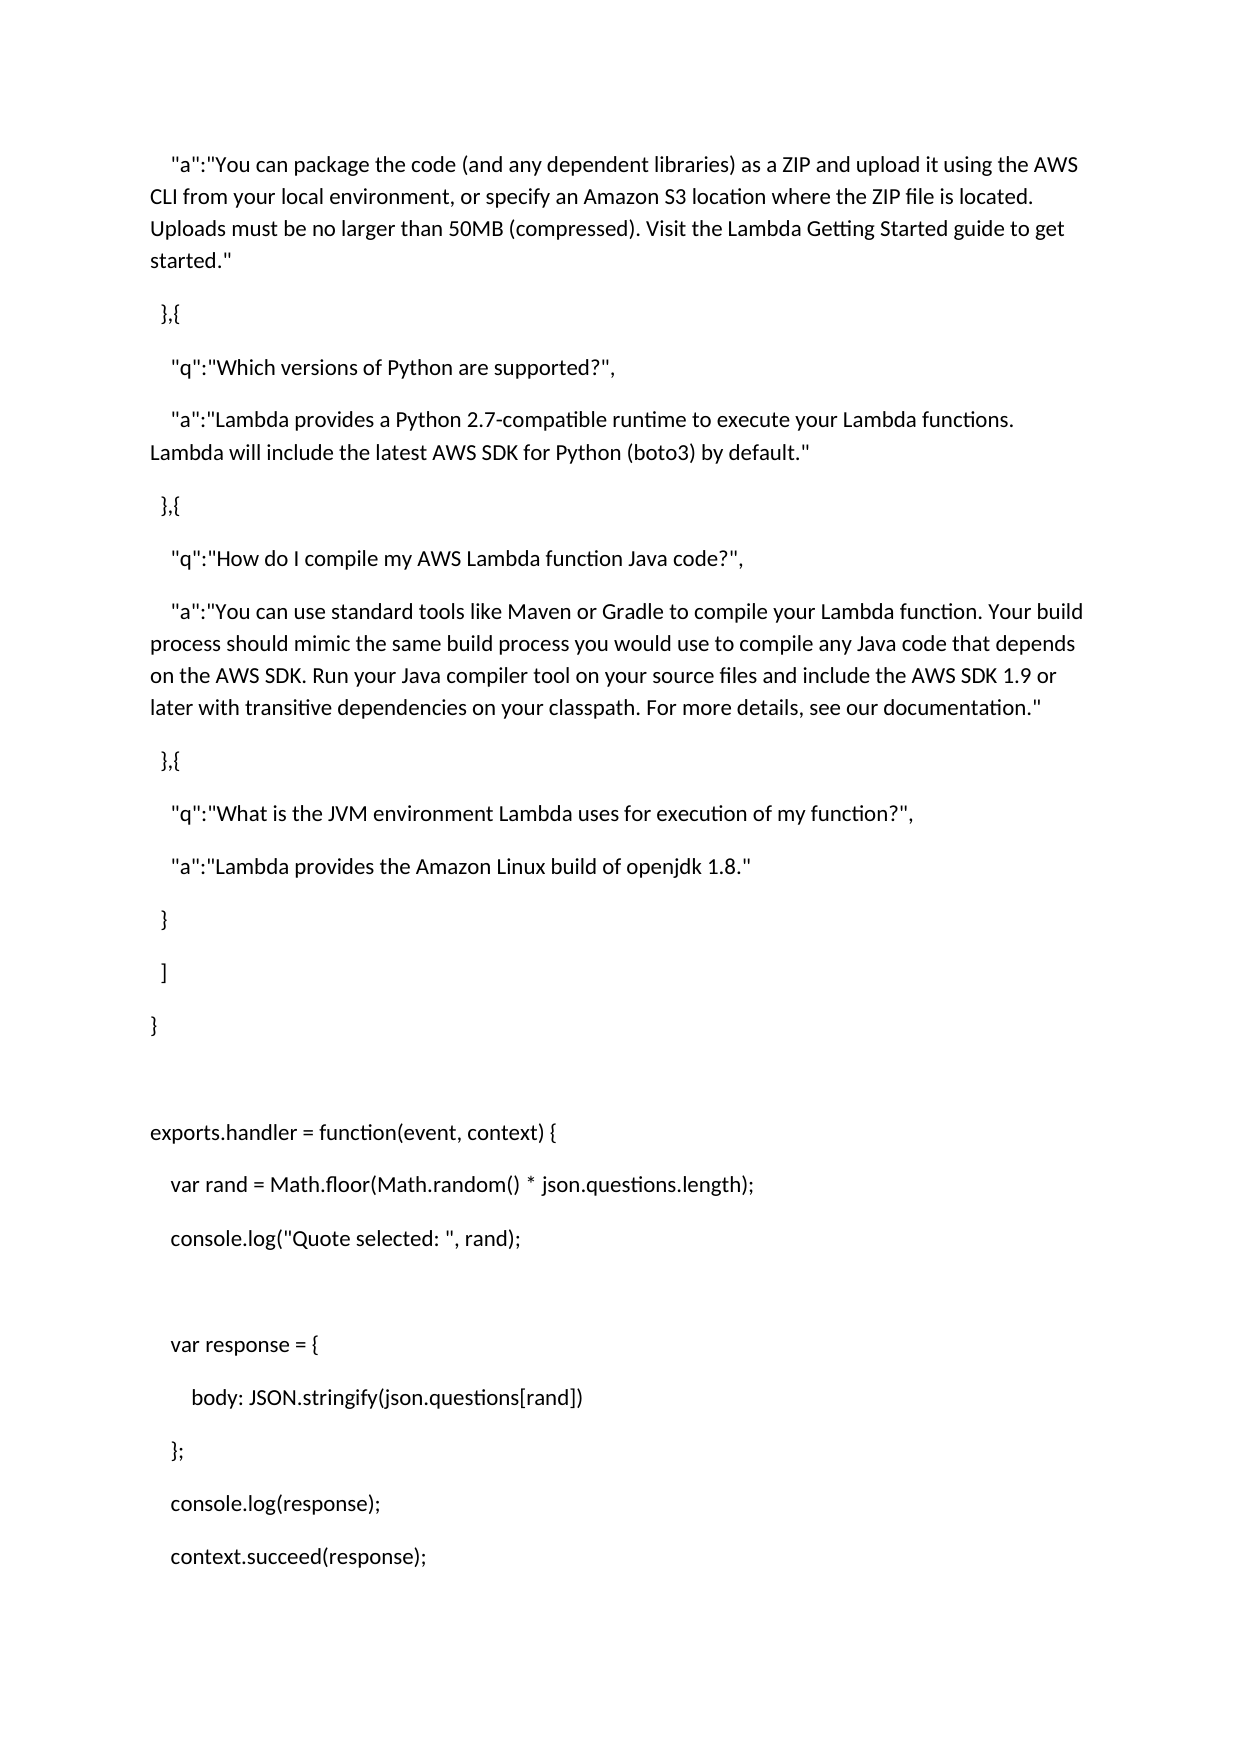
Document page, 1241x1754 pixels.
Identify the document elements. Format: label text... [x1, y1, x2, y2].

text "q":"How do I compile my AWS Lambda function Java code?", [150, 544, 1090, 572]
text var rand = Math.floor(Math.random() * json.questions.length); [150, 1171, 1090, 1199]
text },{ [150, 746, 1090, 774]
text ] [150, 958, 1090, 987]
text },{ [150, 491, 1090, 519]
text "q":"Which versions of Python are supported?", [150, 353, 1090, 381]
text } [150, 1012, 1090, 1039]
text } [150, 906, 1090, 933]
text "q":"What is the JVM environment Lambda uses for execution of my function?", [150, 799, 1090, 827]
text context.succeed(response); [150, 1542, 1090, 1570]
text exports.handler = function(event, context) { [150, 1118, 1090, 1146]
text var response = { [150, 1330, 1090, 1358]
text "a":"You can use standard tools like Maven or Gradle to compile your Lambda function. Your build process should mimic the same build process you would use to compile any Java code that depends on the AWS SDK. Run your Java compiler tool on your source files and include the AWS SDK 1.9 or later with transitive dependencies on your classpath. For more details, see our documentation." [150, 597, 1090, 721]
text "a":"You can package the code (and any dependent libraries) as a ZIP and upload it using the AWS CLI from your local environment, or specify an Amazon S3 location where the ZIP file is located. Uploads must be no larger than 50MB (compressed). Visit the Lambda Getting Started guide to get started." [150, 150, 1090, 274]
text console.log("Quote selected: ", rand); [150, 1224, 1090, 1252]
text },{ [150, 299, 1090, 328]
text body: JSON.stringify(json.questions[rand]) [150, 1383, 1090, 1411]
text "a":"Lambda provides the Amazon Linux build of openjdk 1.8." [150, 852, 1090, 881]
text }; [150, 1436, 1090, 1464]
text console.log(response); [150, 1489, 1090, 1517]
text "a":"Lambda provides a Python 2.7-compatible runtime to execute your Lambda functions. Lambda will include the latest AWS SDK for Python (boto3) by default." [150, 406, 1090, 466]
